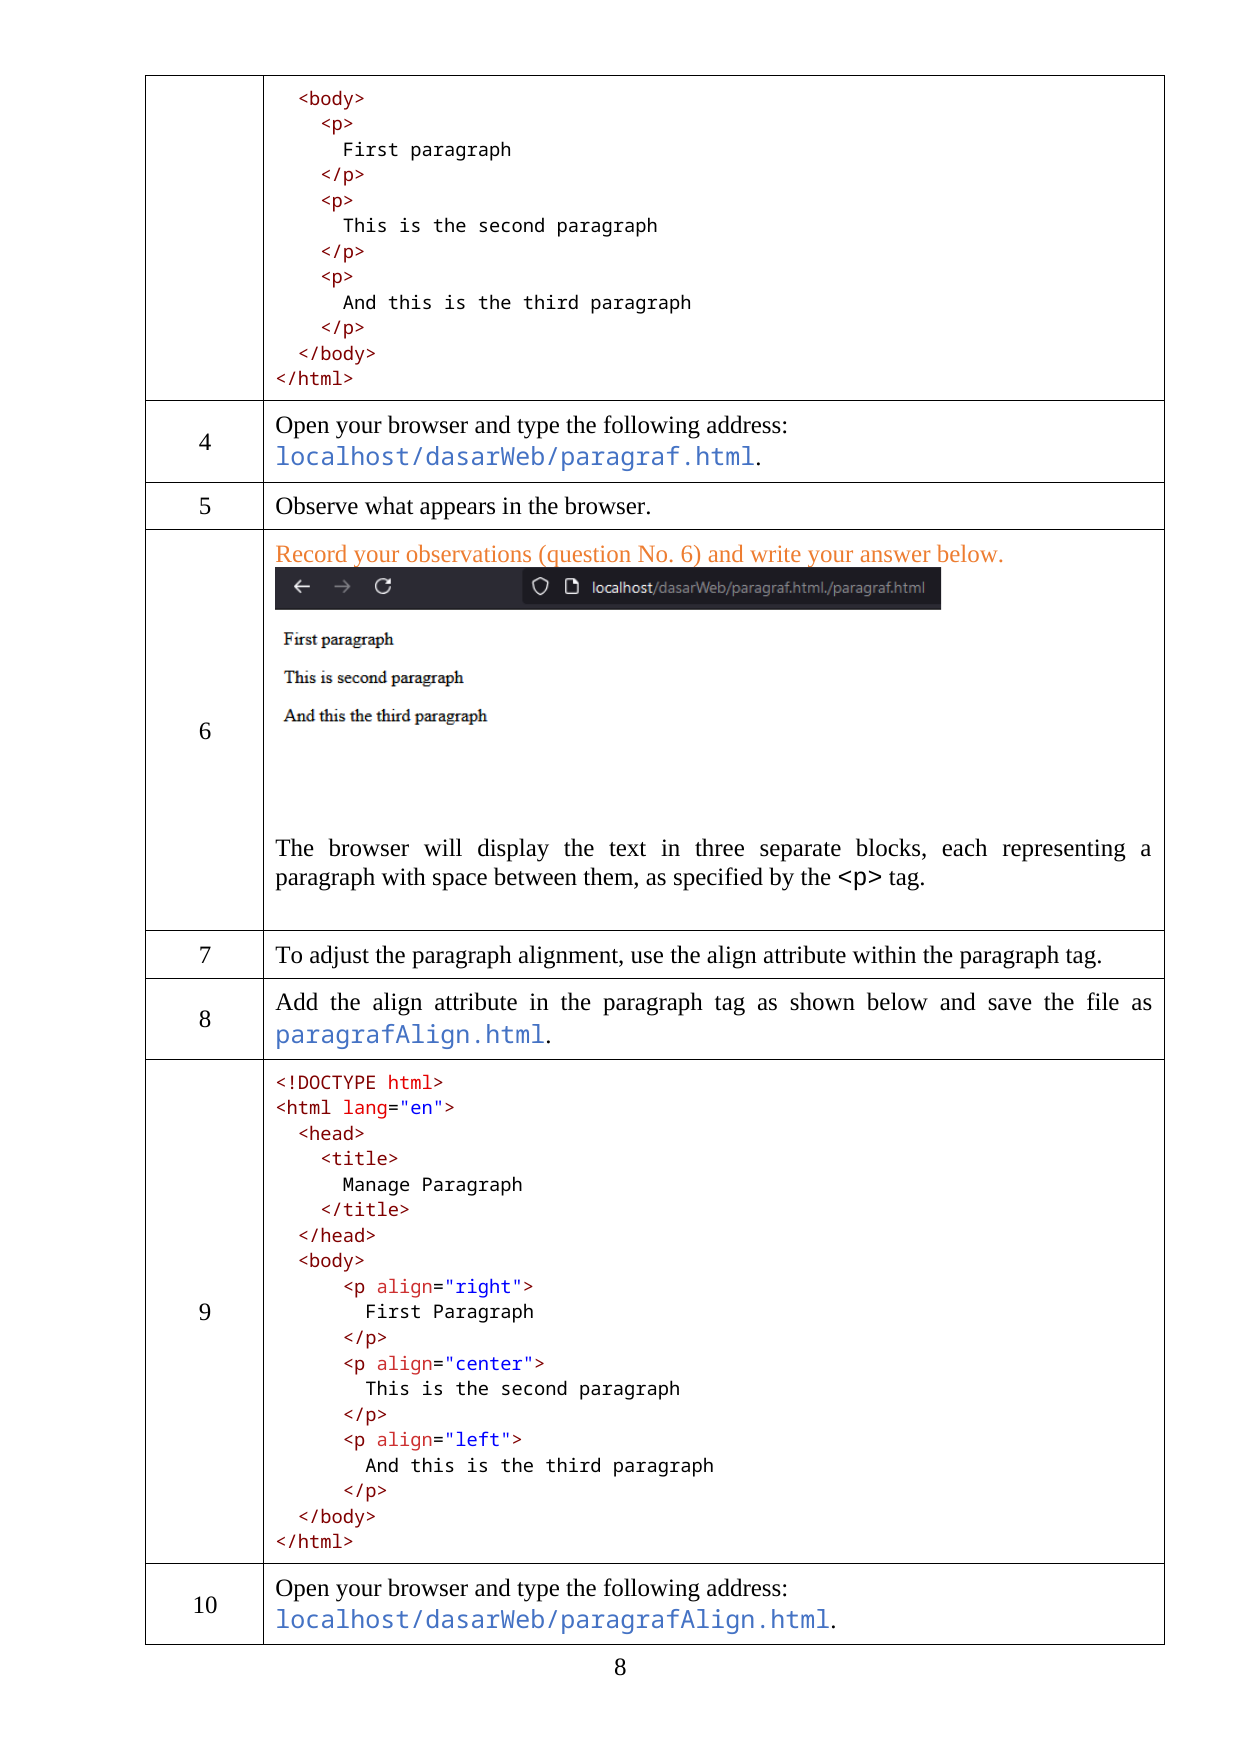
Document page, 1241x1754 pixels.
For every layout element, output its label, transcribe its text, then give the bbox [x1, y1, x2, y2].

table_cell 8 [146, 979, 263, 1059]
table_cell 5 [146, 483, 263, 529]
table_cell Add the align attribute in the paragraph tag as shown below and save the file as paragrafAlign.html. [264, 979, 1164, 1059]
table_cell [264, 76, 1164, 400]
table_cell Record your observations (question No. 6) and write your answer below. The browser will display the text in three separate blocks, each representing a paragraph with space between them, as specified by the <p> tag. [264, 530, 1164, 930]
table_cell 9 [146, 1060, 263, 1563]
table_cell 10 [146, 1564, 263, 1644]
table_cell 6 [146, 530, 263, 930]
picture [275, 567, 942, 833]
table_cell 3 [146, 76, 263, 400]
table_cell 4 [146, 401, 263, 482]
table_cell 7 [146, 931, 263, 978]
table_cell Open your browser and type the following address: localhost/dasarWeb/paragrafAlign.html. [264, 1564, 1164, 1644]
table_cell <!DOCTYPE html> <html lang="en"> <head> <title> Manage Paragraph </title> </head> <body> <p align="right"> First Paragraph </p> <p align="center"> This is the second paragraph </p> <p align="left"> And this is the third paragraph </p> </body> </html> [264, 1060, 1164, 1563]
table_cell Observe what appears in the browser. [264, 483, 1164, 529]
table_cell To adjust the paragraph alignment, use the align attribute within the paragraph tag. [264, 931, 1164, 978]
table_cell Open your browser and type the following address: localhost/dasarWeb/paragraf.html. [264, 401, 1164, 482]
